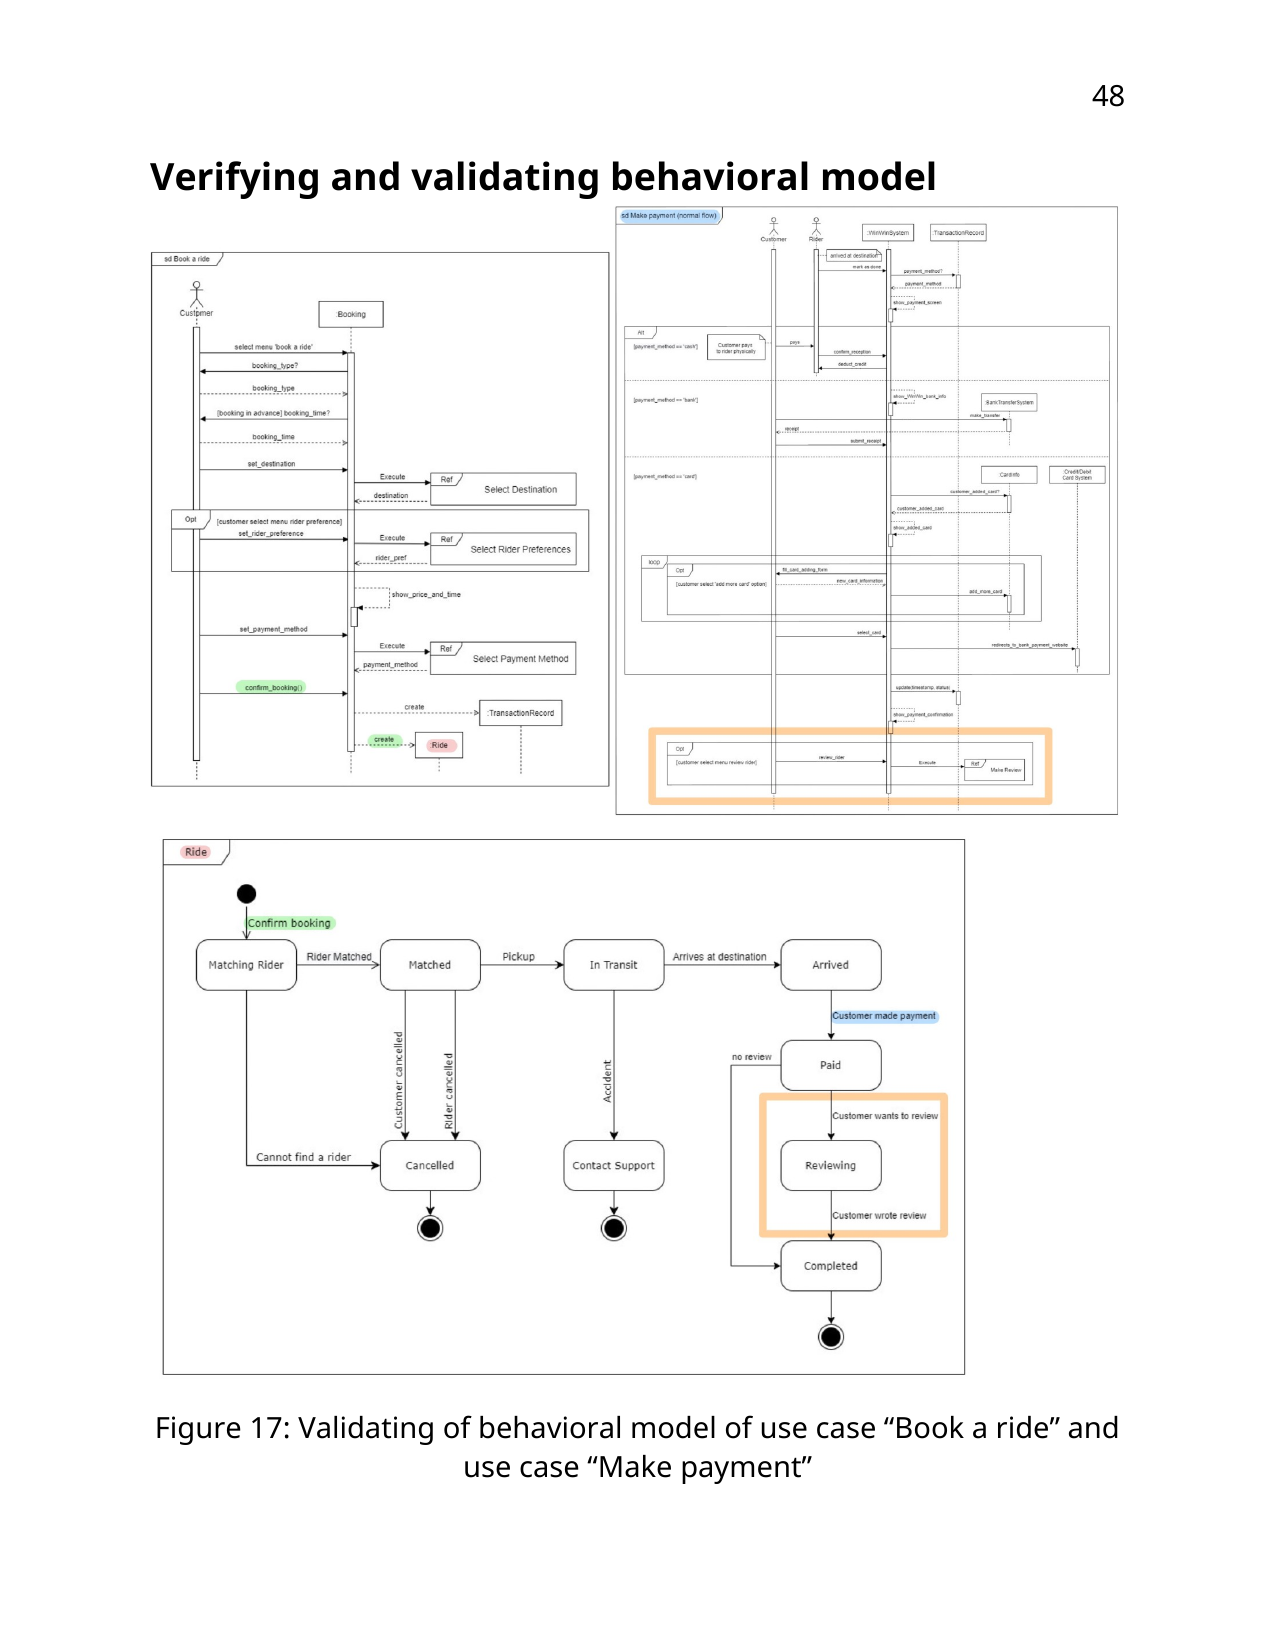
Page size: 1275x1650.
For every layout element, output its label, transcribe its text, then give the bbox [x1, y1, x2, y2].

picture [150, 205, 1120, 1379]
subtitle Verifying and validating behavioral model [150, 150, 1125, 201]
